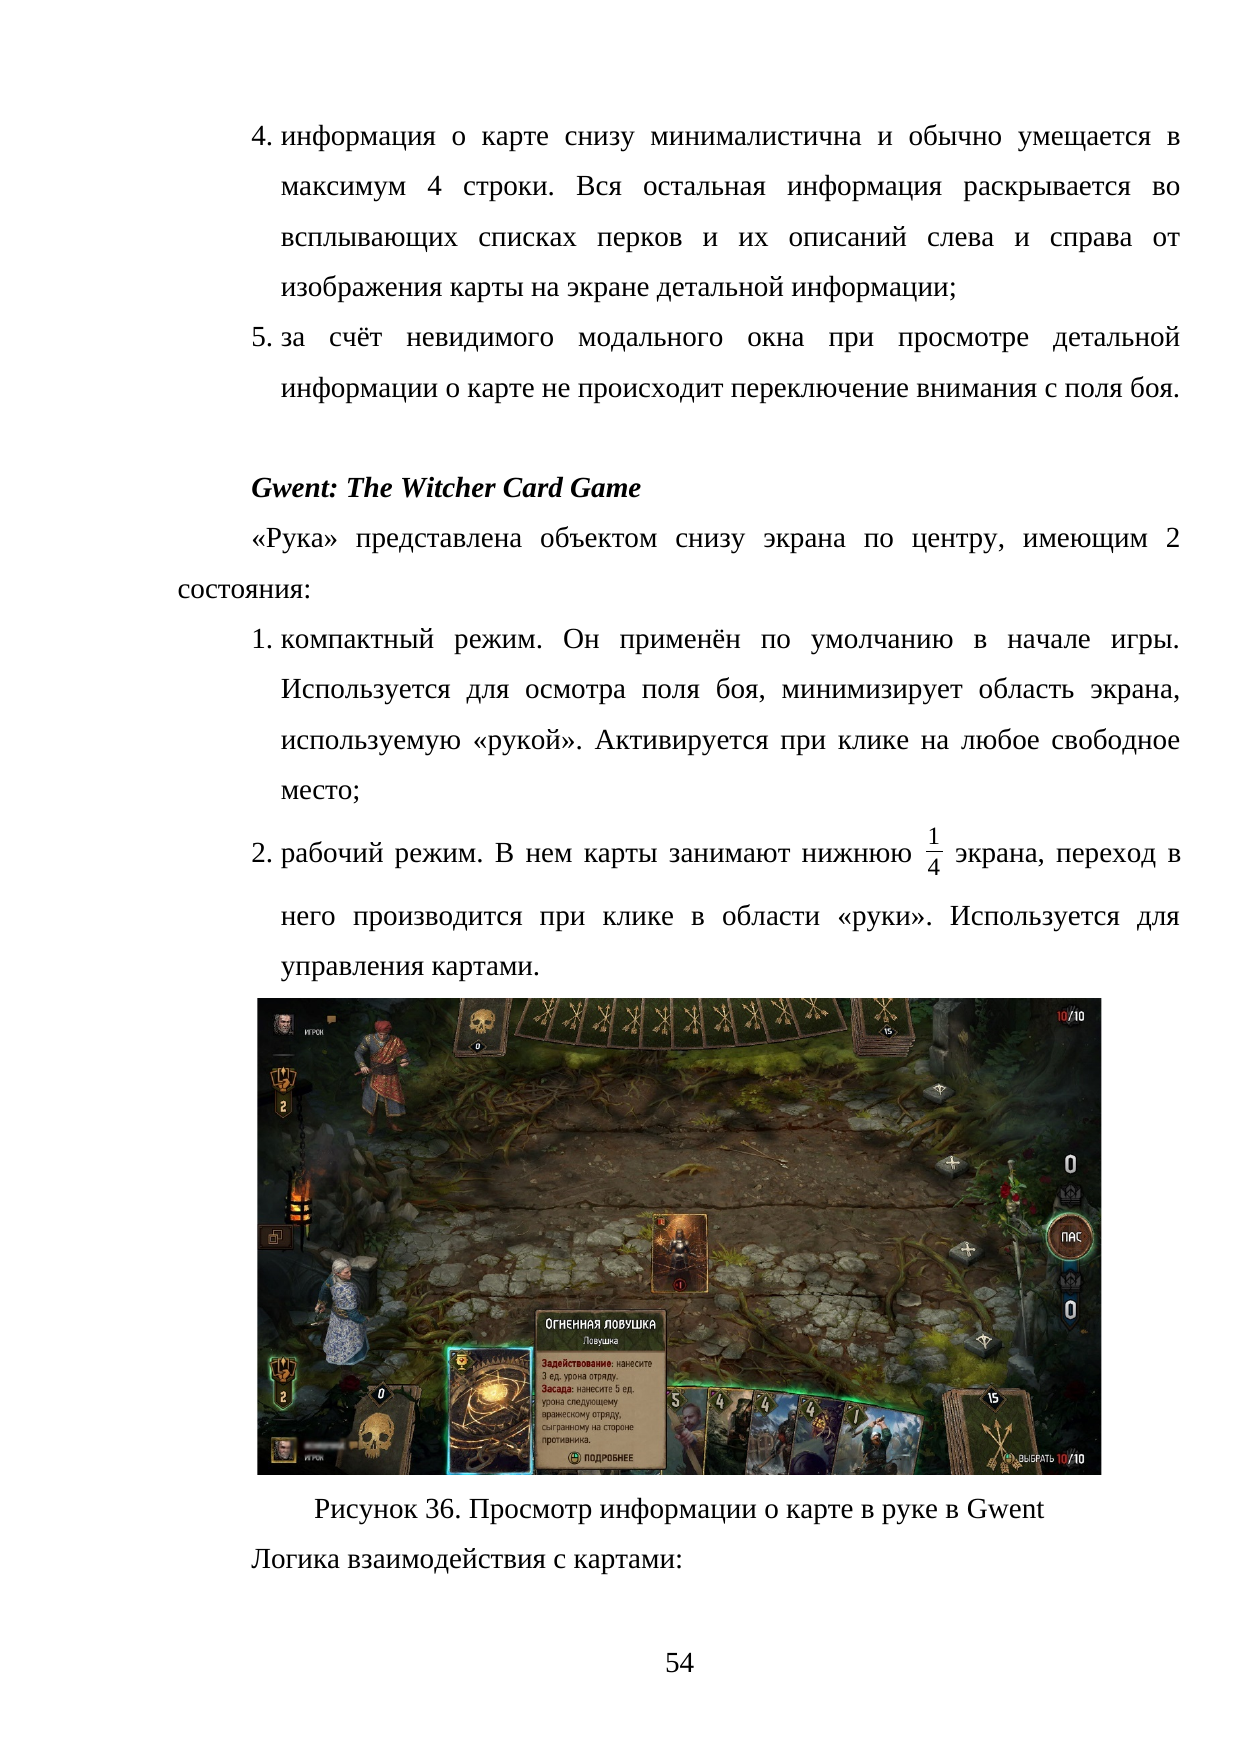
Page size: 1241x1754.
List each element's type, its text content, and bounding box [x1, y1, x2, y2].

text Gwent: The Witcher Card Game [177, 470, 1181, 504]
list информация о карте снизу минималистична и обычно умещается в максимум 4 строки. Вся остальная информация раскрывается во всплывающих списках перков и их описаний слева и справа от изображения карты на экране детальной информации; [251, 118, 1181, 303]
text «Рука» представлена объектом снизу экрана по центру, имеющим 2 состояния: [177, 521, 1181, 604]
list компактный режим. Он применён по умолчанию в начале игры. Используется для осмотра поля боя, минимизирует область экрана, используемую «рукой». Активируется при клике на любое свободное место; [251, 621, 1181, 806]
text Логика взаимодействия с картами: [177, 1541, 1181, 1575]
text Рисунок 36. Просмотр информации о карте в руке в Gwent [177, 1491, 1181, 1524]
list рабочий режим. В нем карты занимают нижнюю экрана, переход в него производится при клике в области «руки». Используется для управления картами. [251, 822, 1181, 982]
list за счёт невидимого модального окна при просмотре детальной информации о карте не происходит переключение внимания с поля боя. [251, 319, 1181, 403]
picture [257, 998, 1102, 1475]
